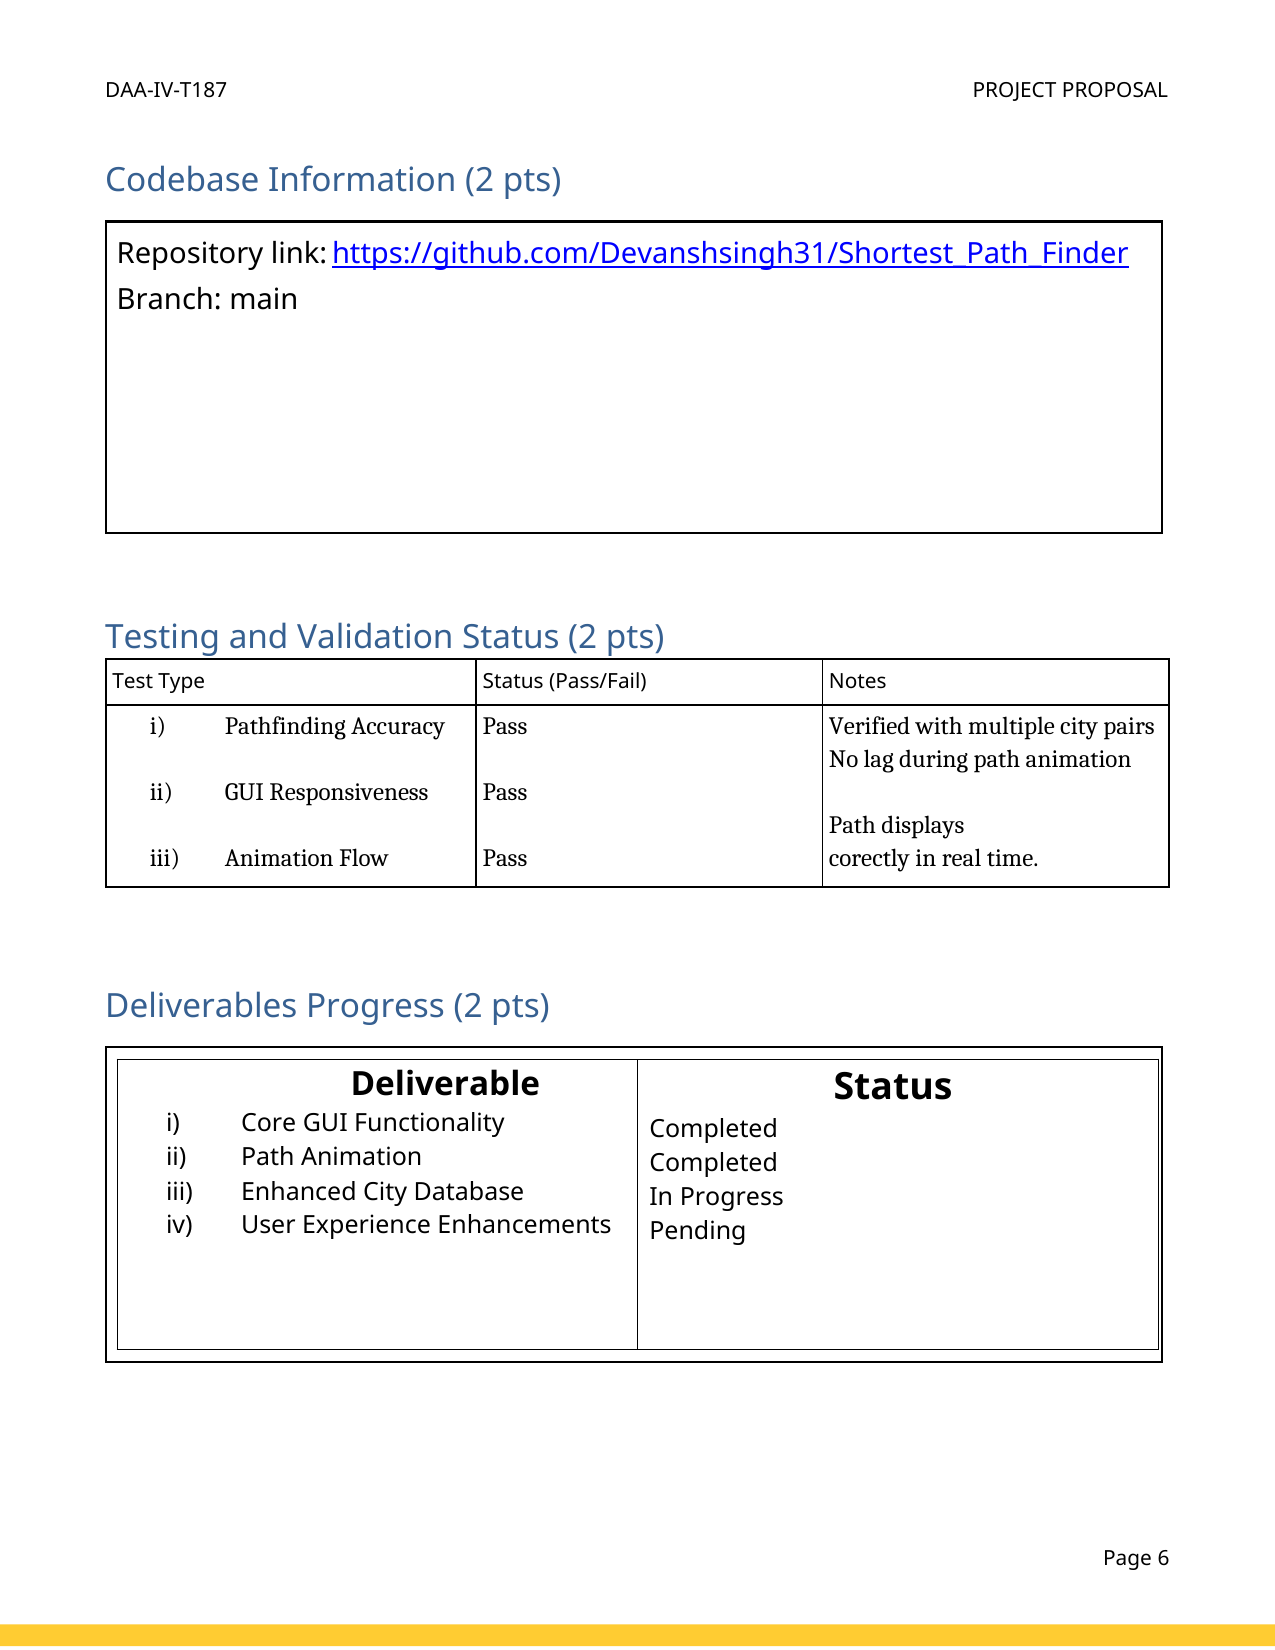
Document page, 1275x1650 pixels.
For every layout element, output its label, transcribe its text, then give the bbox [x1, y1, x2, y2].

subtitle Deliverables Progress (2 pts) [105, 929, 1168, 1027]
table_header [107, 1048, 1161, 1361]
table_header Notes [823, 660, 1168, 704]
table_cell Pathfinding Accuracy GUI Responsiveness Animation Flow [107, 706, 475, 886]
table_header Test Type [107, 660, 475, 704]
table_header Status (Pass/Fail) [477, 660, 822, 704]
subtitle Testing and Validation Status (2 pts) [105, 567, 1168, 658]
subtitle Codebase Information (2 pts) [105, 103, 1168, 201]
table_cell Pass Pass Pass [477, 706, 822, 886]
table_header Repository link: https://github.com/Devanshsingh31/Shortest_Path_Finder Branch: main [107, 223, 1161, 532]
table_cell Verified with multiple city pairs No lag during path animation Path displays corectly in real time. [823, 706, 1168, 886]
